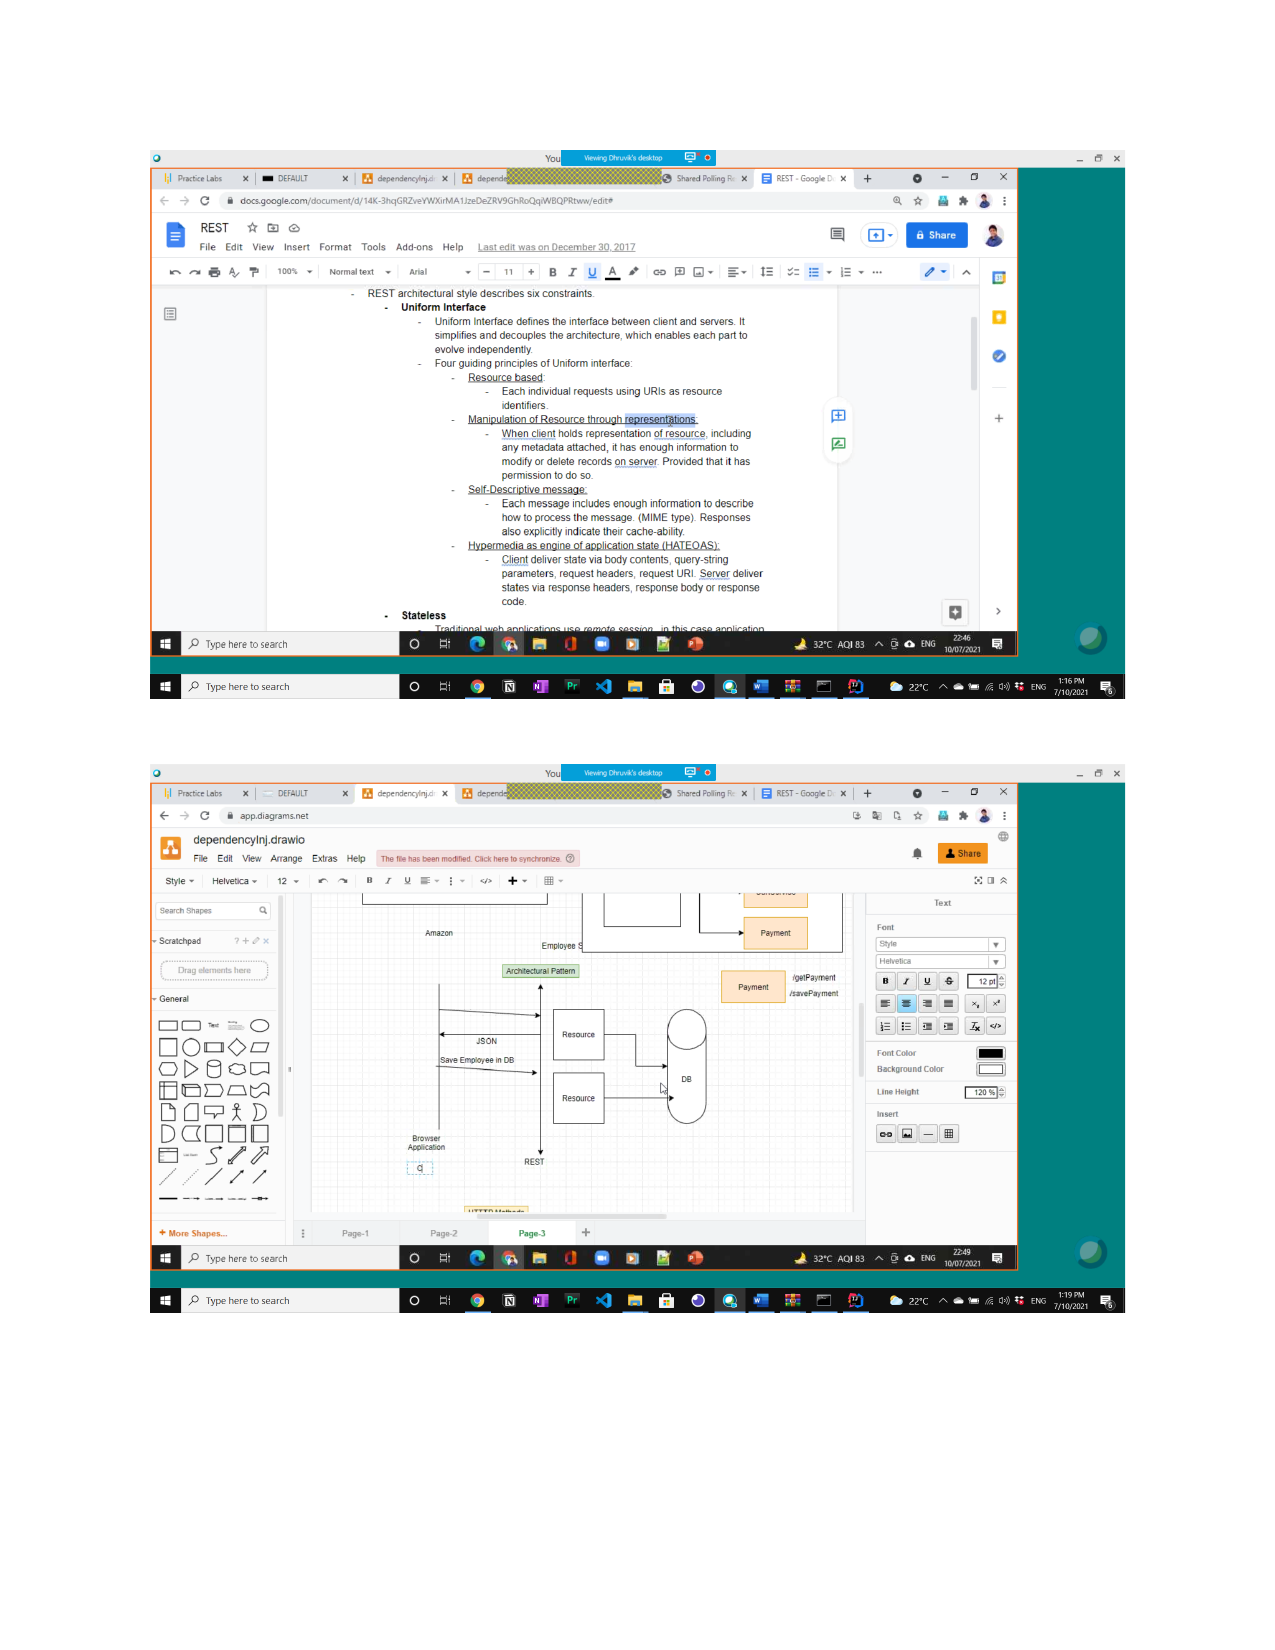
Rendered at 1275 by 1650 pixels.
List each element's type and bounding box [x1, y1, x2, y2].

picture [586, 156, 600, 160]
picture [150, 764, 1125, 1313]
picture [586, 771, 600, 775]
picture [150, 150, 1125, 699]
